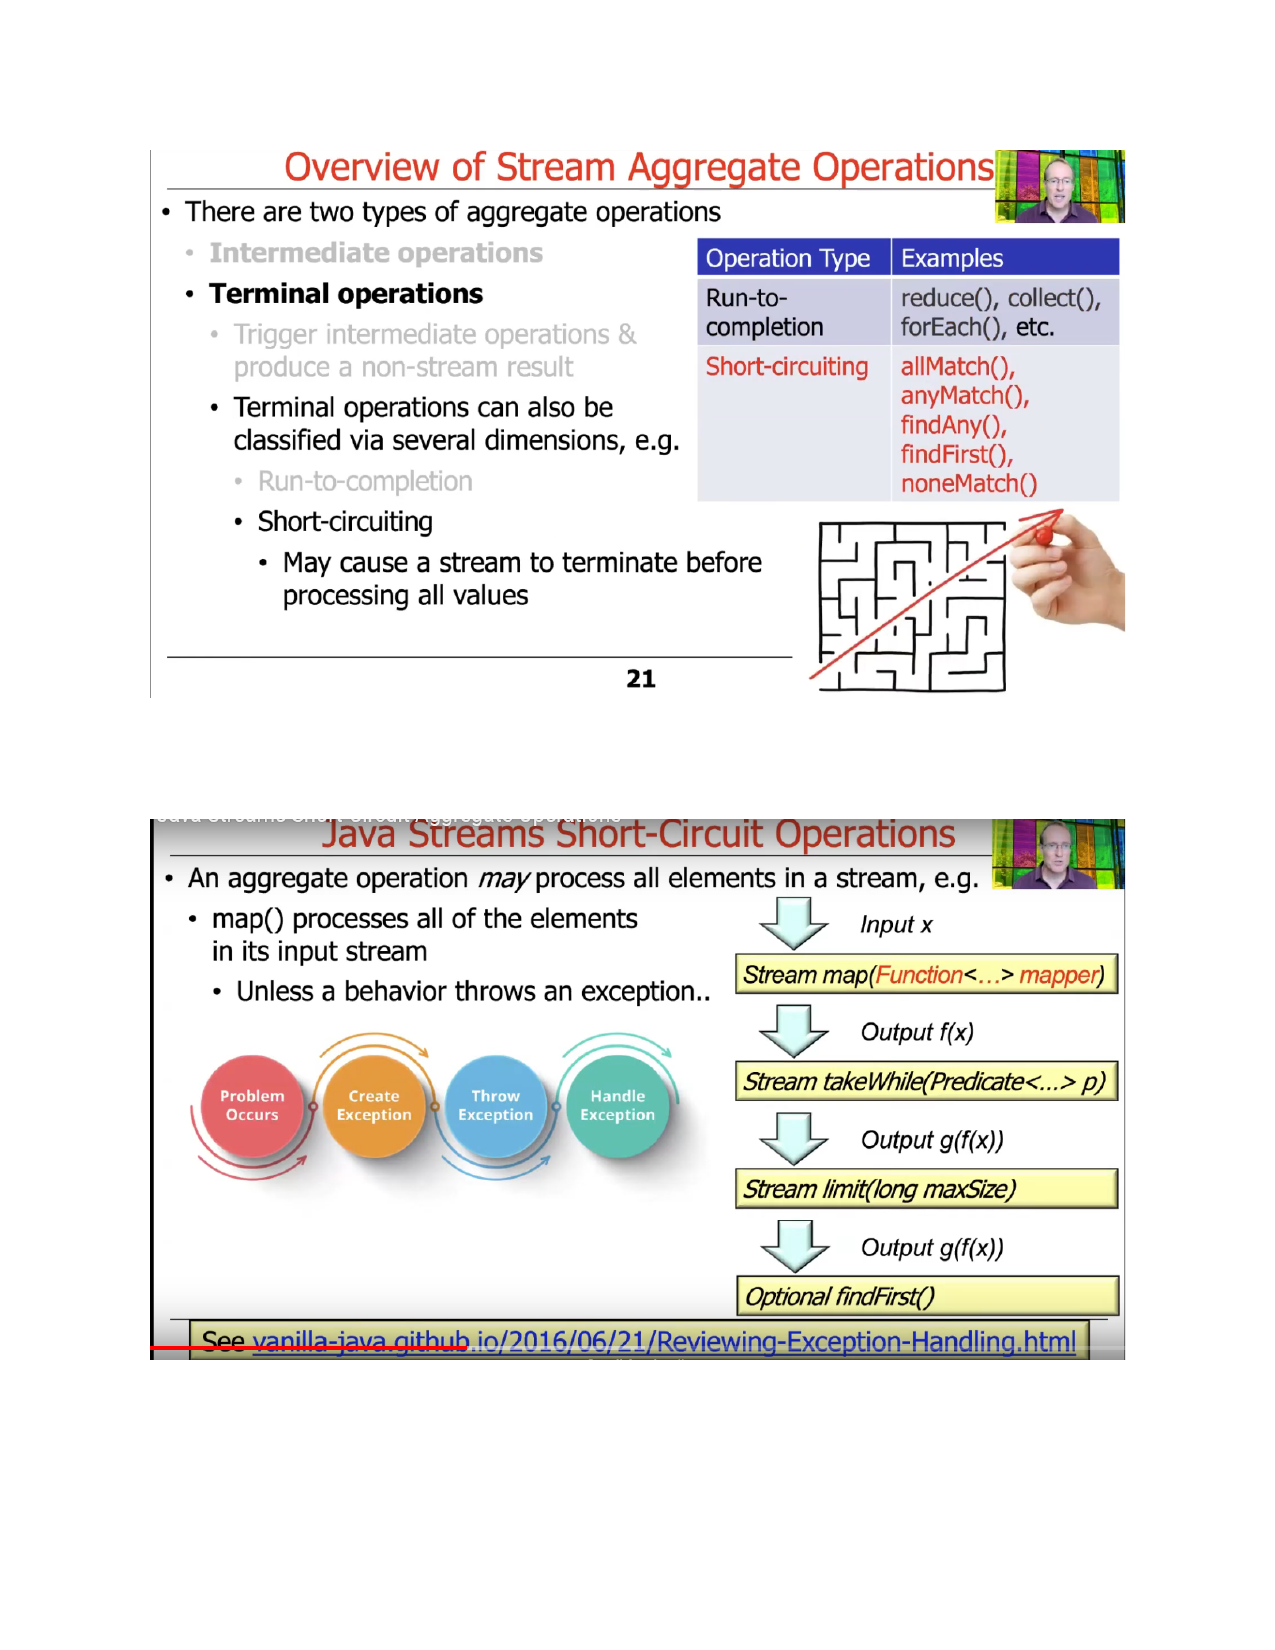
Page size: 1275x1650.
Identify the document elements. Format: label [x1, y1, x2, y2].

picture [150, 819, 1125, 1360]
picture [150, 150, 1125, 698]
